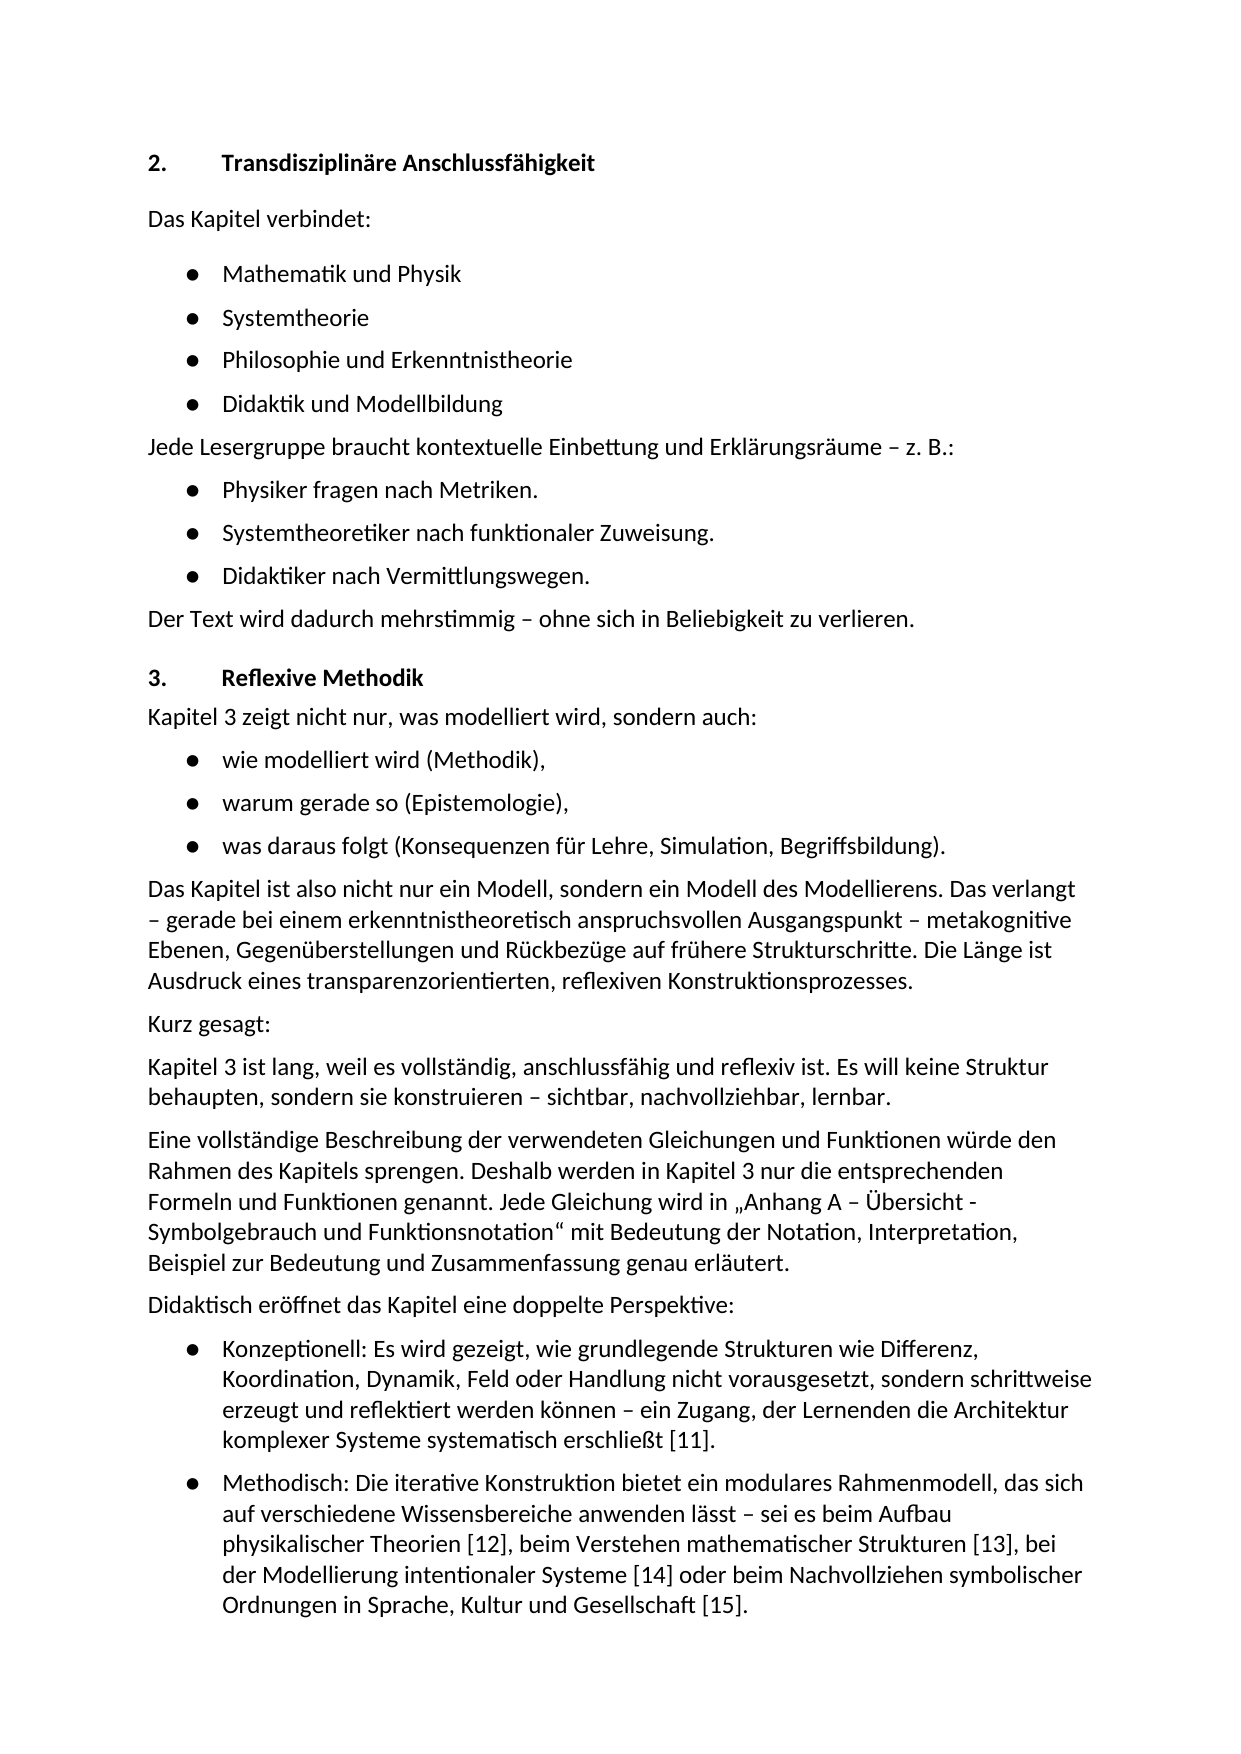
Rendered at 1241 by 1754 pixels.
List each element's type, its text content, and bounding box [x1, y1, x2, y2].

text Systemtheorie [185, 302, 1093, 332]
text Kurz gesagt: [148, 1008, 1093, 1038]
text Mathematik und Physik [185, 259, 1093, 289]
list Reflexive Methodik [148, 662, 1093, 693]
text Philosophie und Erkenntnistheorie [185, 345, 1093, 375]
text Das Kapitel verbindet: [148, 203, 1093, 234]
text Methodisch: Die iterative Konstruktion bietet ein modulares Rahmenmodell, das sich auf verschiedene Wissensbereiche anwenden lässt – sei es beim Aufbau physikalischer Theorien [12], beim Verstehen mathematischer Strukturen [13], bei der Modellierung intentionaler Systeme [14] oder beim Nachvollziehen symbolischer Ordnungen in Sprache, Kultur und Gesellschaft [15]. [185, 1467, 1093, 1620]
text Kapitel 3 zeigt nicht nur, was modelliert wird, sondern auch: [148, 701, 1093, 732]
text Eine vollständige Beschreibung der verwendeten Gleichungen und Funktionen würde den Rahmen des Kapitels sprengen. Deshalb werden in Kapitel 3 nur die entsprechenden Formeln und Funktionen genannt. Jede Gleichung wird in „Anhang A – Übersicht -Symbolgebrauch und Funktionsnotation“ mit Bedeutung der Notation, Interpretation, Beispiel zur Bedeutung und Zusammenfassung genau erläutert. [148, 1124, 1093, 1277]
text Kapitel 3 ist lang, weil es vollständig, anschlussfähig und reflexiv ist. Es will keine Struktur behaupten, sondern sie konstruieren – sichtbar, nachvollziehbar, lernbar. [148, 1051, 1093, 1112]
text Konzeptionell: Es wird gezeigt, wie grundlegende Strukturen wie Differenz, Koordination, Dynamik, Feld oder Handlung nicht vorausgesetzt, sondern schrittweise erzeugt und reflektiert werden können – ein Zugang, der Lernenden die Architektur komplexer Systeme systematisch erschließt [11]. [185, 1333, 1093, 1455]
text Jede Lesergruppe braucht kontextuelle Einbettung und Erklärungsräume – z. B.: [148, 431, 1093, 461]
text was daraus folgt (Konsequenzen für Lehre, Simulation, Begriffsbildung). [185, 830, 1093, 861]
text Das Kapitel ist also nicht nur ein Modell, sondern ein Modell des Modellierens. Das verlangt – gerade bei einem erkenntnistheoretisch anspruchsvollen Ausgangspunkt – metakognitive Ebenen, Gegenüberstellungen und Rückbezüge auf frühere Strukturschritte. Die Länge ist Ausdruck eines transparenzorientierten, reflexiven Konstruktionsprozesses. [148, 873, 1093, 996]
text Physiker fragen nach Metriken. [185, 474, 1093, 504]
text wie modelliert wird (Methodik), [185, 744, 1093, 775]
text Didaktiker nach Vermittlungswegen. [185, 560, 1093, 590]
text Der Text wird dadurch mehrstimmig – ohne sich in Beliebigkeit zu verlieren. [148, 603, 1093, 633]
text Didaktik und Modellbildung [185, 388, 1093, 418]
text Systemtheoretiker nach funktionaler Zuweisung. [185, 517, 1093, 547]
list Transdisziplinäre Anschlussfähigkeit [148, 148, 1093, 178]
text Didaktisch eröffnet das Kapitel eine doppelte Perspektive: [148, 1290, 1093, 1320]
text warum gerade so (Epistemologie), [185, 787, 1093, 818]
